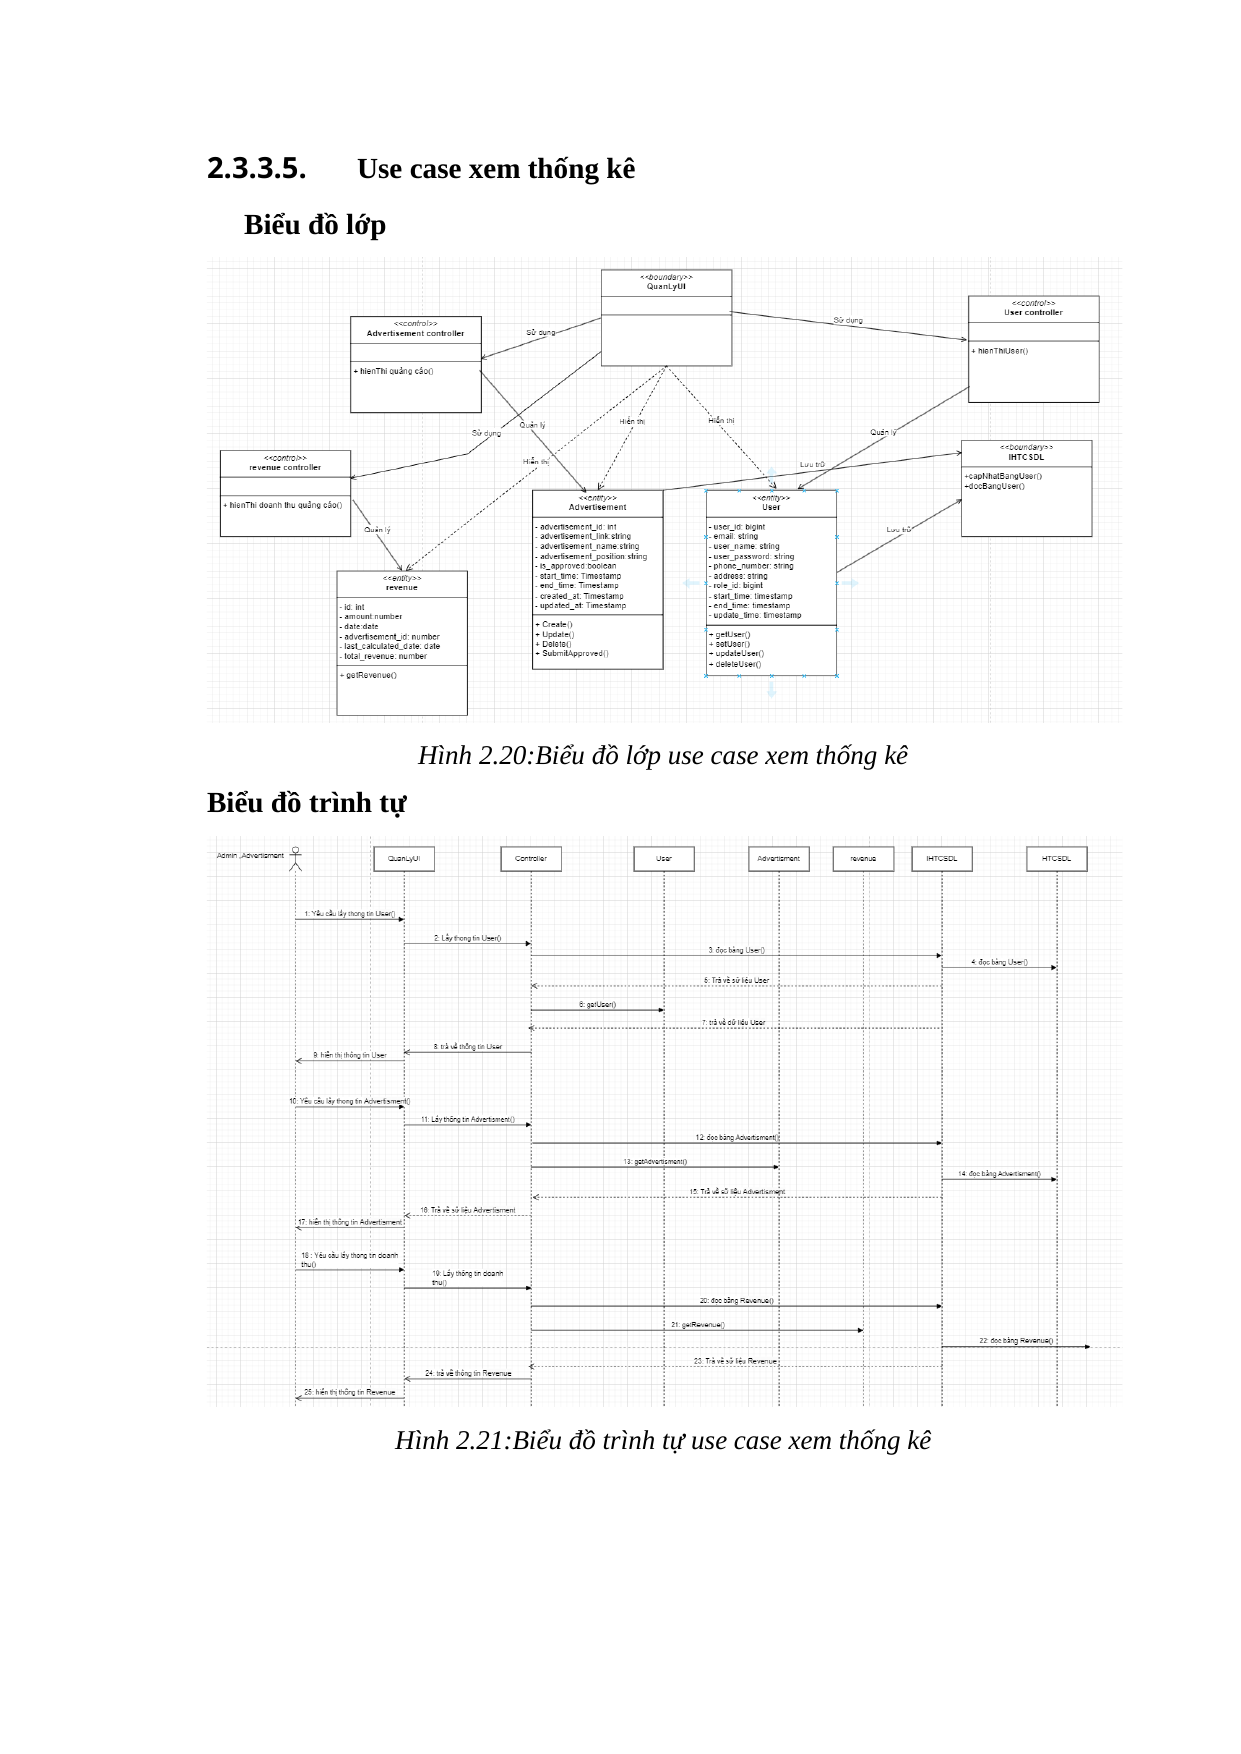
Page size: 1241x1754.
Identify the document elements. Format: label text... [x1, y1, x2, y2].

text Biểu đồ trình tự [207, 786, 1122, 836]
picture [206, 257, 1123, 723]
subtitle Use case xem thống kê [207, 148, 1122, 187]
text Biểu đồ lớp [207, 207, 1122, 257]
picture [206, 836, 1123, 1407]
